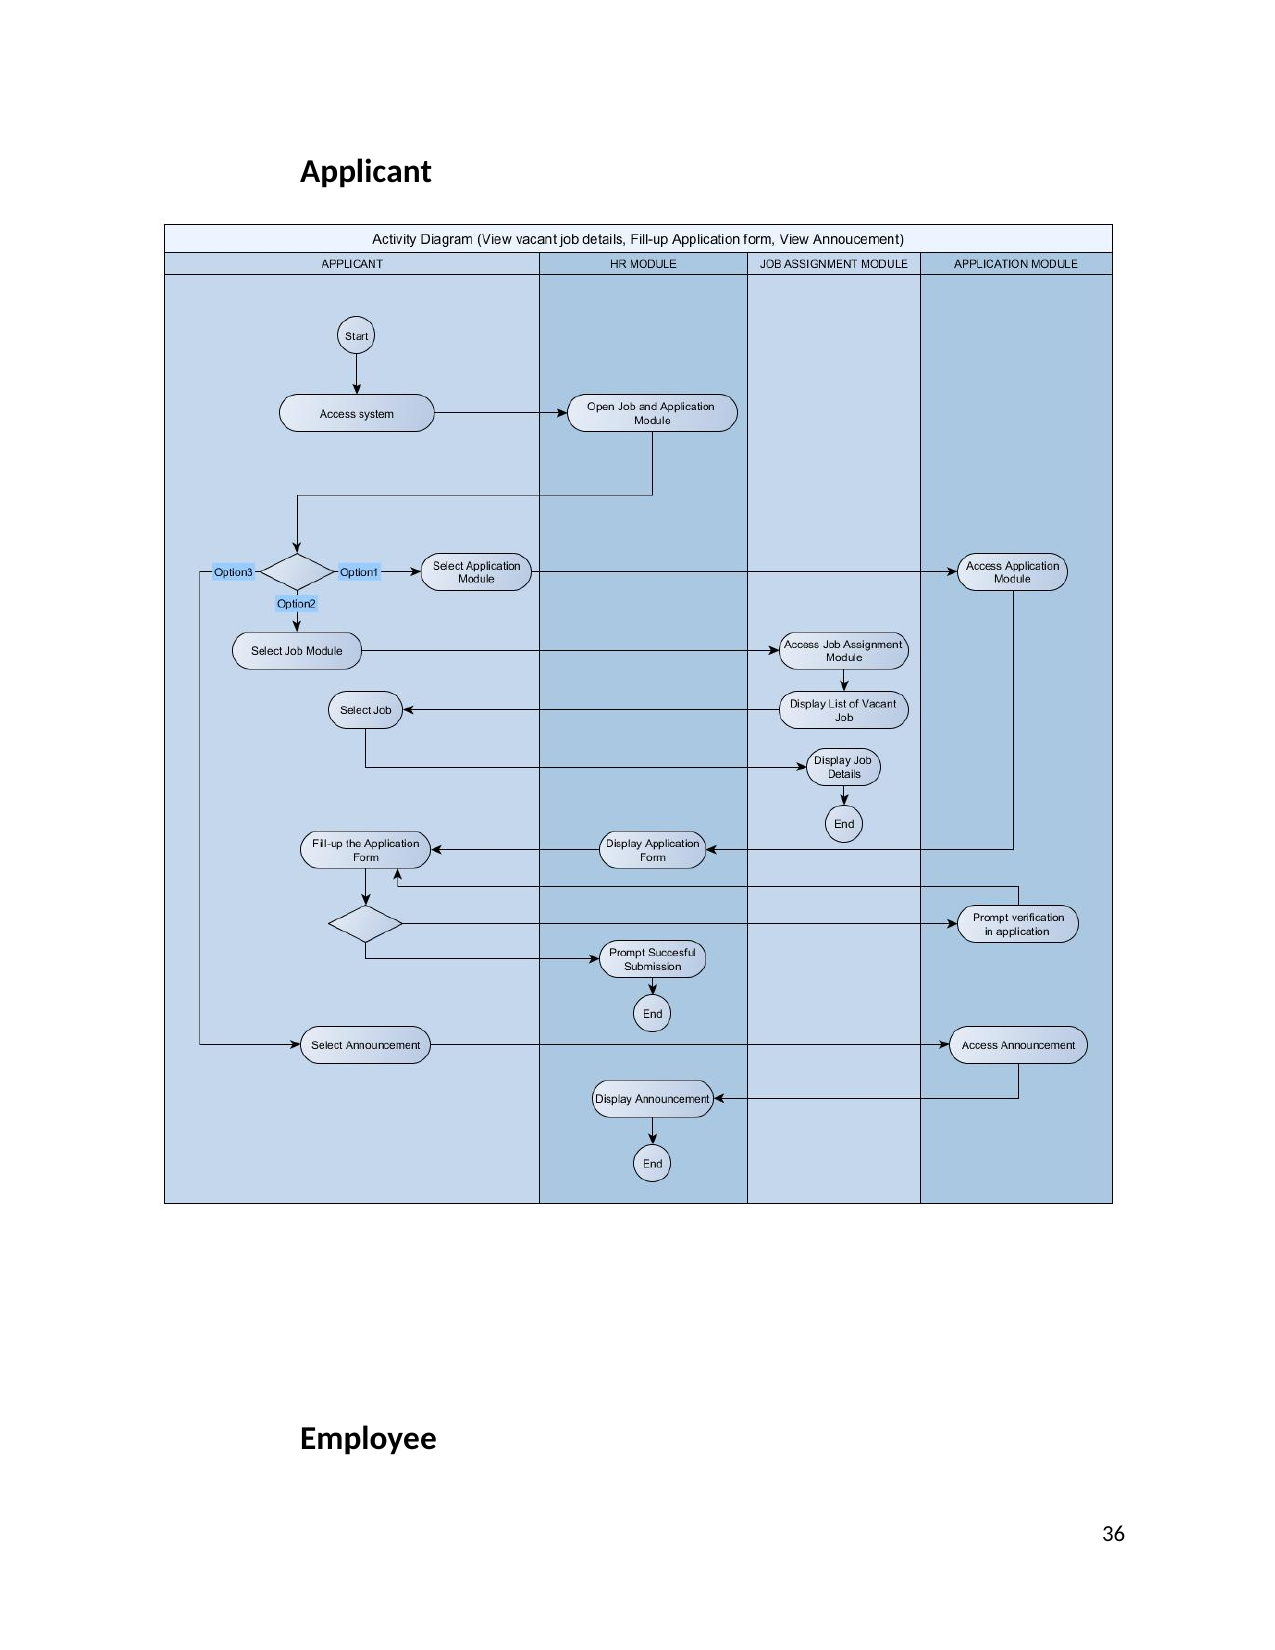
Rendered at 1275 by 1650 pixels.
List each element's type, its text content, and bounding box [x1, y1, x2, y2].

text Employee [225, 1417, 1125, 1458]
text Applicant [150, 150, 1125, 191]
picture [150, 210, 1125, 1217]
